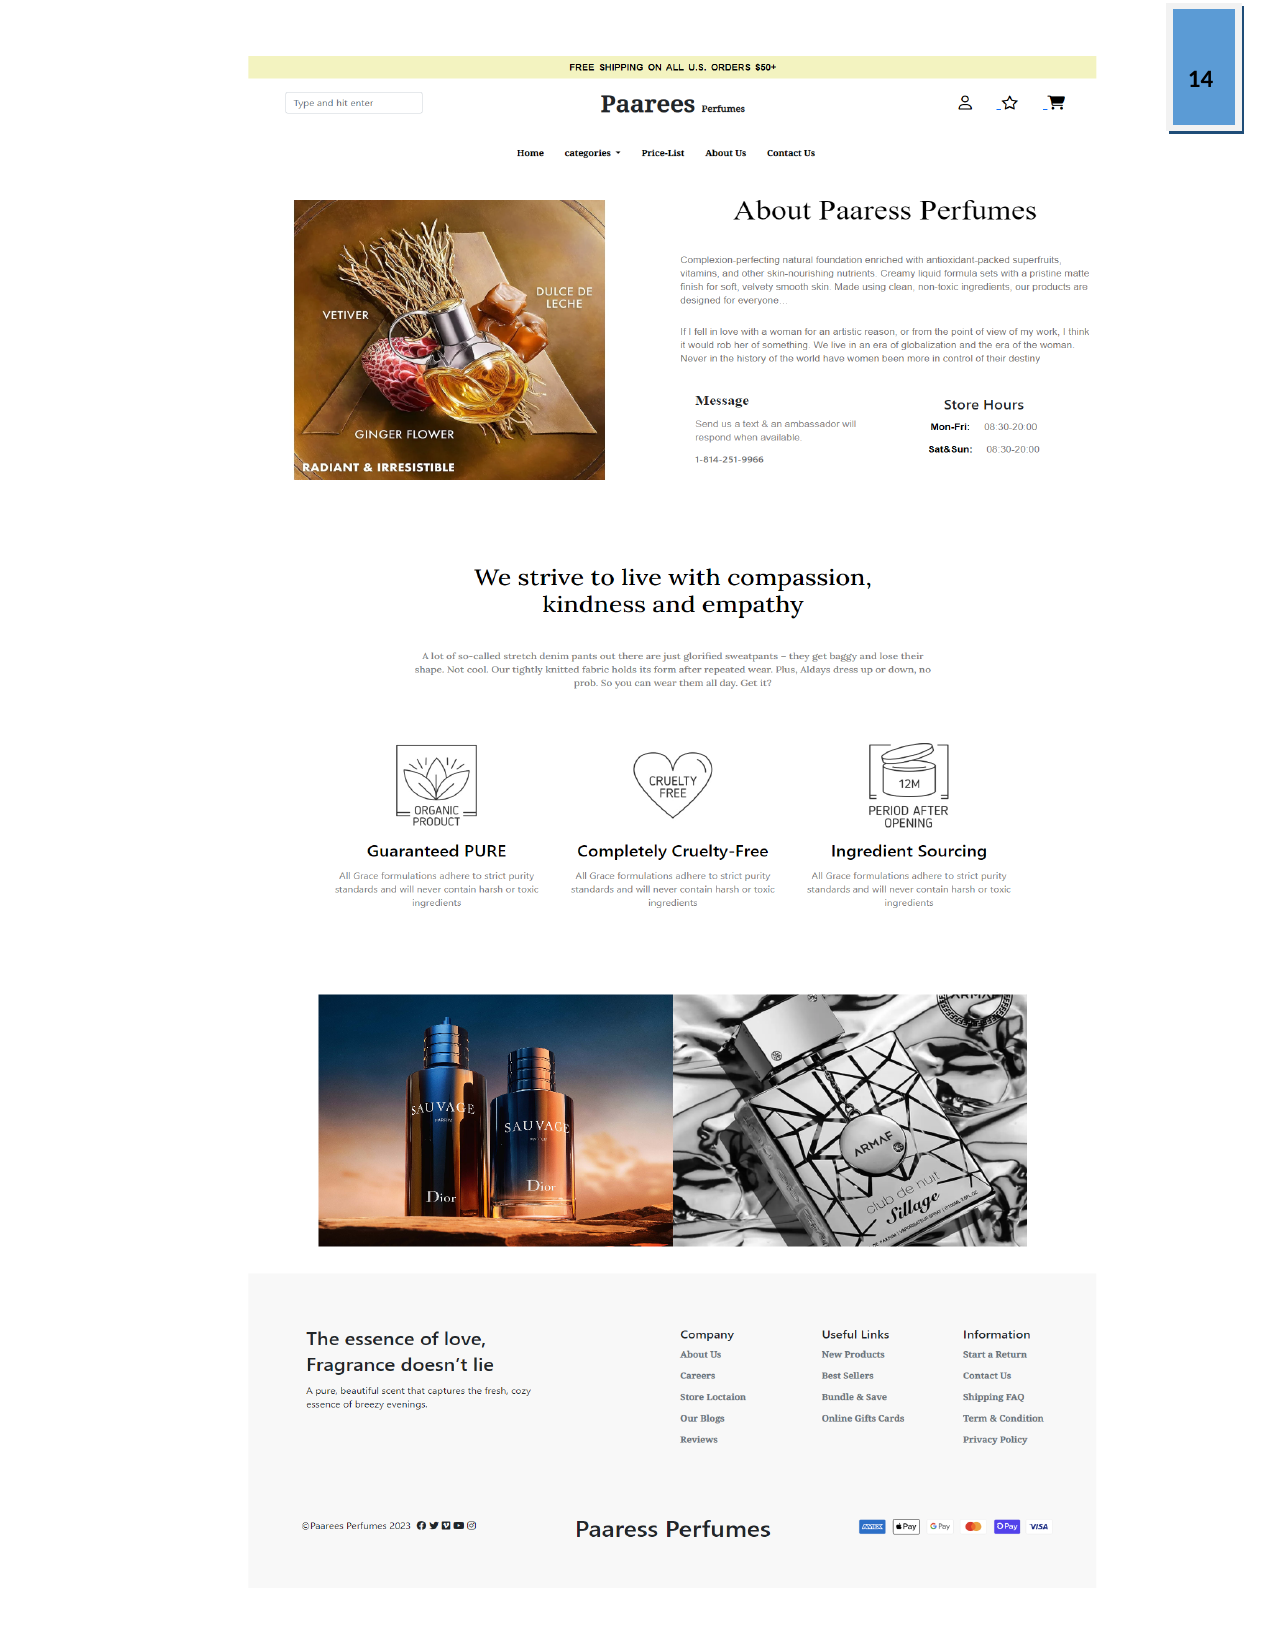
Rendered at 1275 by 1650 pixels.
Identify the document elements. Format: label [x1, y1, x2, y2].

picture [248, 56, 1097, 1588]
